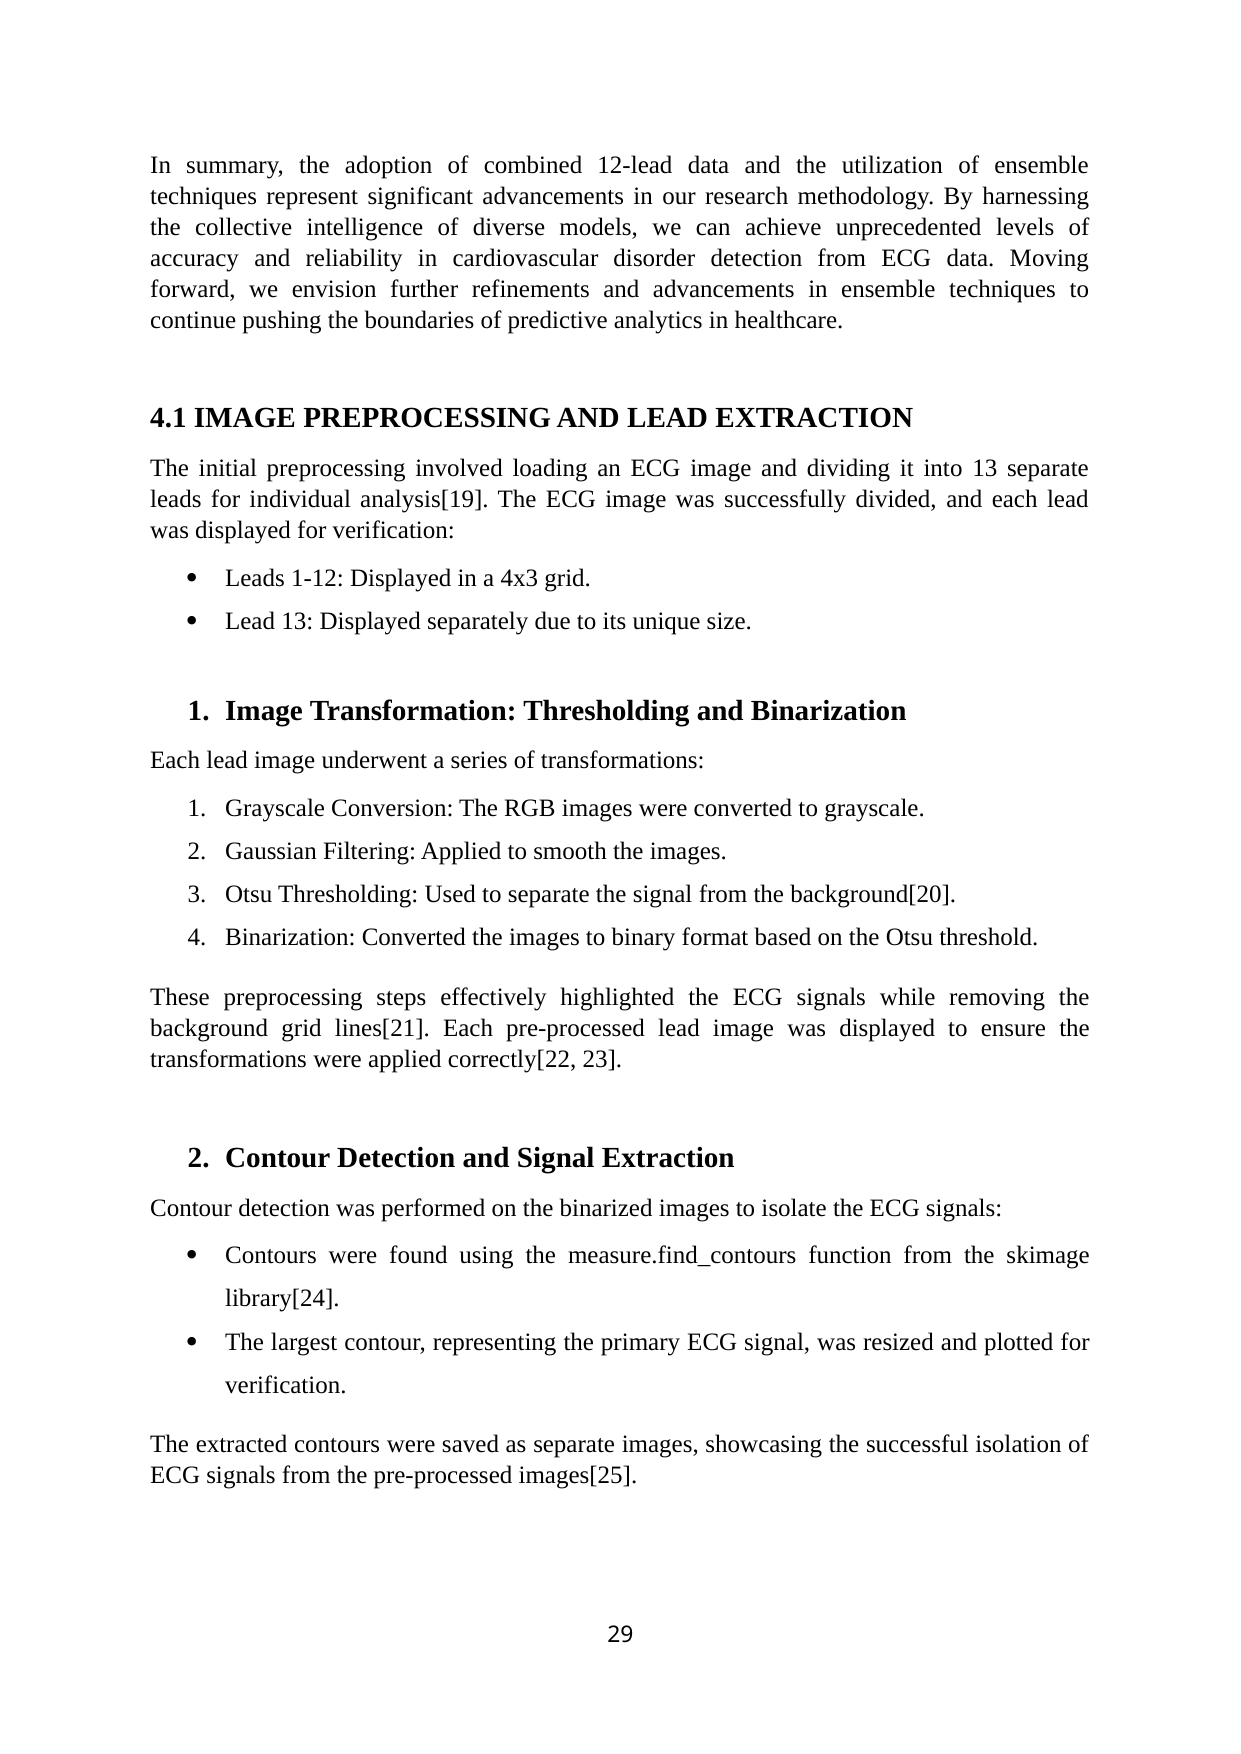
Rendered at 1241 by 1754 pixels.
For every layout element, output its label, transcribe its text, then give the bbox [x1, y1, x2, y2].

list Otsu Thresholding: Used to separate the signal from the background[20]. [187, 879, 1090, 908]
list Lead 13: Displayed separately due to its unique size. [187, 606, 1090, 635]
list Contours were found using the measure.find_contours function from the skimage library[24]. [187, 1240, 1090, 1312]
list Image Transformation: Thresholding and Binarization [187, 693, 1090, 726]
text Contour detection was performed on the binarized images to isolate the ECG signals: [150, 1193, 1090, 1221]
list Contour Detection and Signal Extraction [187, 1140, 1090, 1173]
text 4.1 IMAGE PREPROCESSING AND LEAD EXTRACTION [150, 401, 1090, 434]
text The initial preprocessing involved loading an ECG image and dividing it into 13 separate leads for individual analysis[19]. The ECG image was successfully divided, and each lead was displayed for verification: [150, 453, 1090, 544]
list Grayscale Conversion: The RGB images were converted to grayscale. [187, 793, 1090, 822]
text In summary, the adoption of combined 12-lead data and the utilization of ensemble techniques represent significant advancements in our research methodology. By harnessing the collective intelligence of diverse models, we can achieve unprecedented levels of accuracy and reliability in cardiovascular disorder detection from ECG data. Moving forward, we envision further refinements and advancements in ensemble techniques to continue pushing the boundaries of predictive analytics in healthcare. [150, 150, 1090, 334]
text The extracted contours were saved as separate images, showcasing the successful isolation of ECG signals from the pre-processed images[25]. [150, 1429, 1090, 1489]
list Binarization: Converted the images to binary format based on the Otsu threshold. [187, 922, 1090, 951]
list The largest contour, representing the primary ECG signal, was resized and plotted for verification. [187, 1327, 1090, 1398]
list Leads 1-12: Displayed in a 4x3 grid. [187, 563, 1090, 592]
text Each lead image underwent a series of transformations: [150, 745, 1090, 774]
list Gaussian Filtering: Applied to smooth the images. [187, 836, 1090, 865]
text These preprocessing steps effectively highlighted the ECG signals while removing the background grid lines[21]. Each pre-processed lead image was displayed to ensure the transformations were applied correctly[22, 23]. [150, 982, 1090, 1073]
